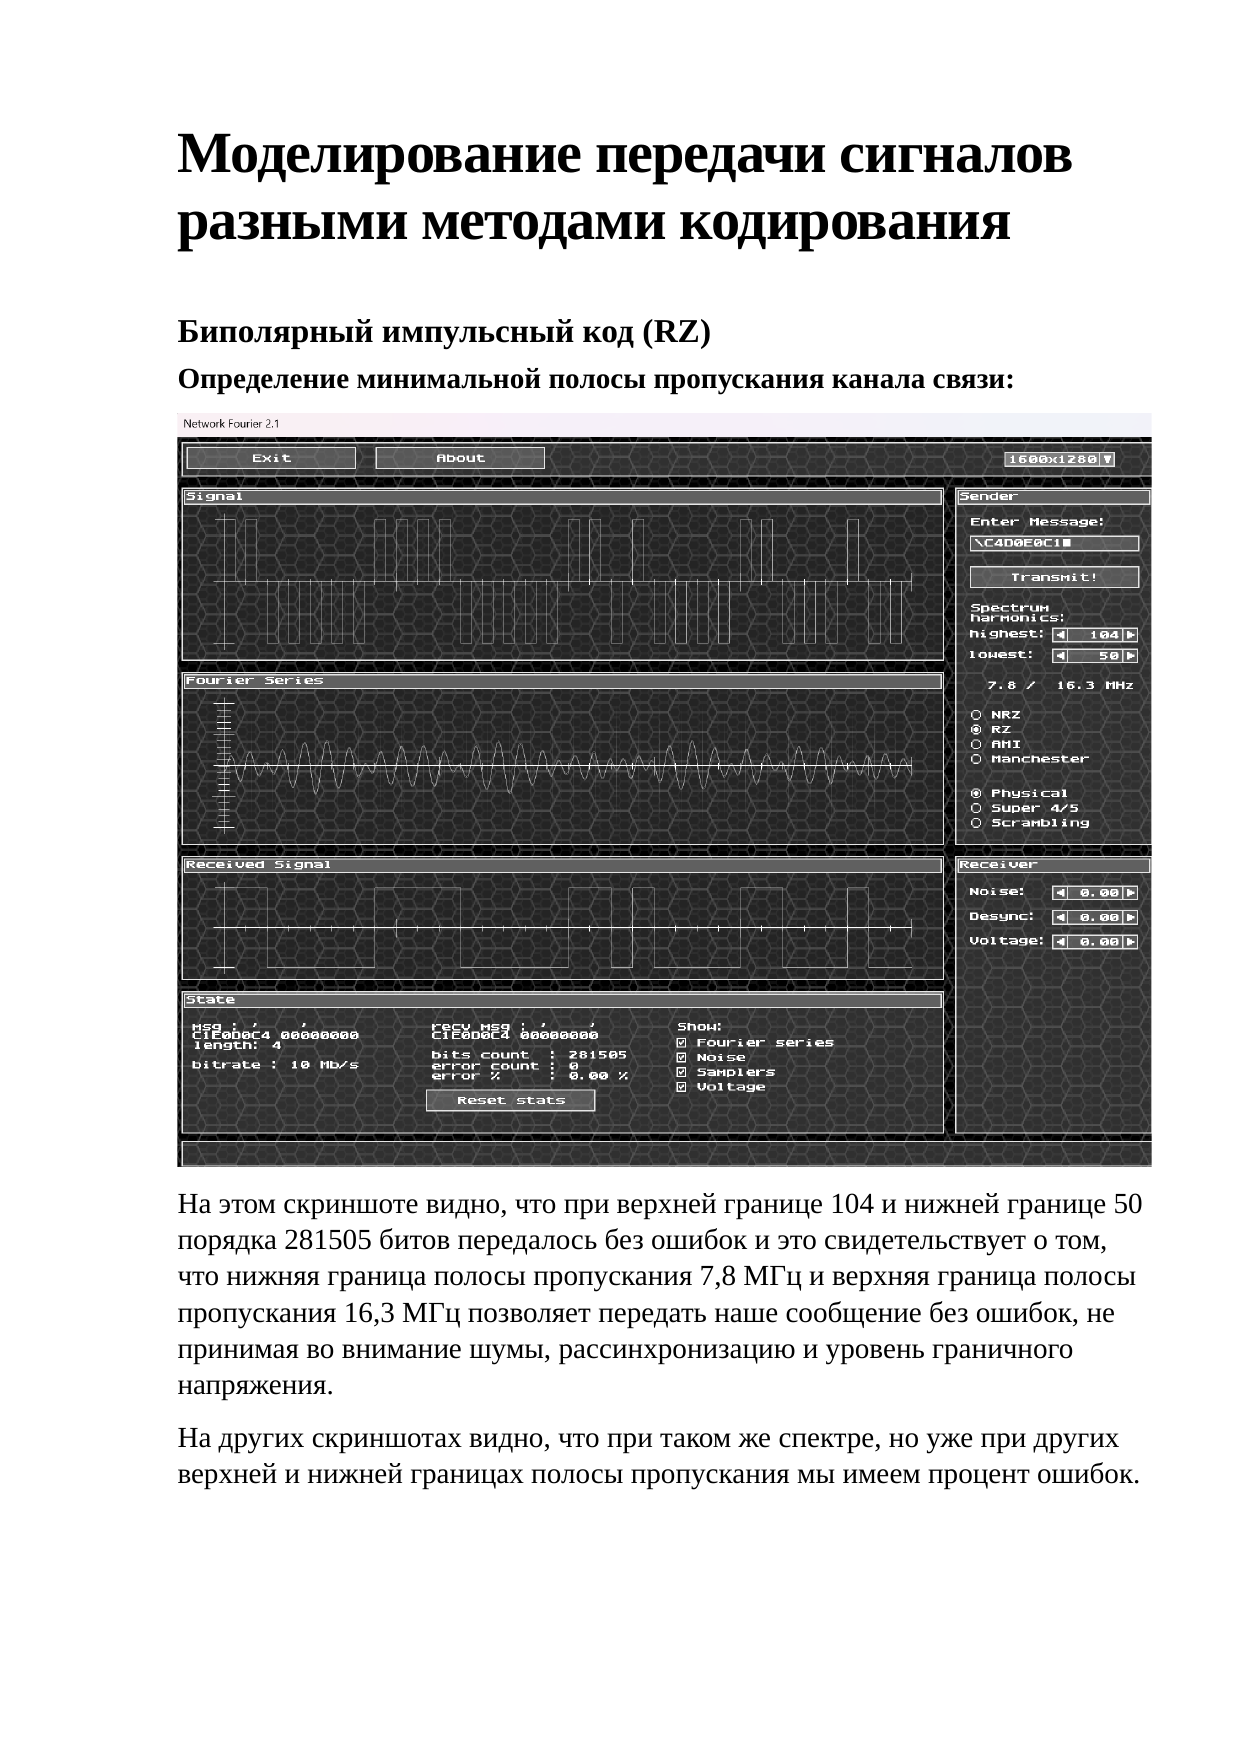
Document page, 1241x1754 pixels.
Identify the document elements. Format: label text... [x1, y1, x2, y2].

subtitle Биполярный импульсный код (RZ) [177, 311, 1152, 349]
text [177, 1420, 1152, 1489]
title Моделирование передачи сигналов разными методами кодирования [177, 118, 1152, 252]
text На этом скриншоте видно, что при верхней границе 104 и нижней границе 50 порядка 281505 битов передалось без ошибок и это свидетельствует о том, что нижняя граница полосы пропускания 7,8 МГц и верхняя граница полосы пропускания 16,3 МГц позволяет передать наше сообщение без ошибок, не принимая во внимание шумы, рассинхронизацию и уровень граничного напряжения. [177, 1186, 1152, 1401]
picture [177, 413, 1152, 1167]
text Определение минимальной полосы пропускания канала связи: [177, 361, 1152, 394]
